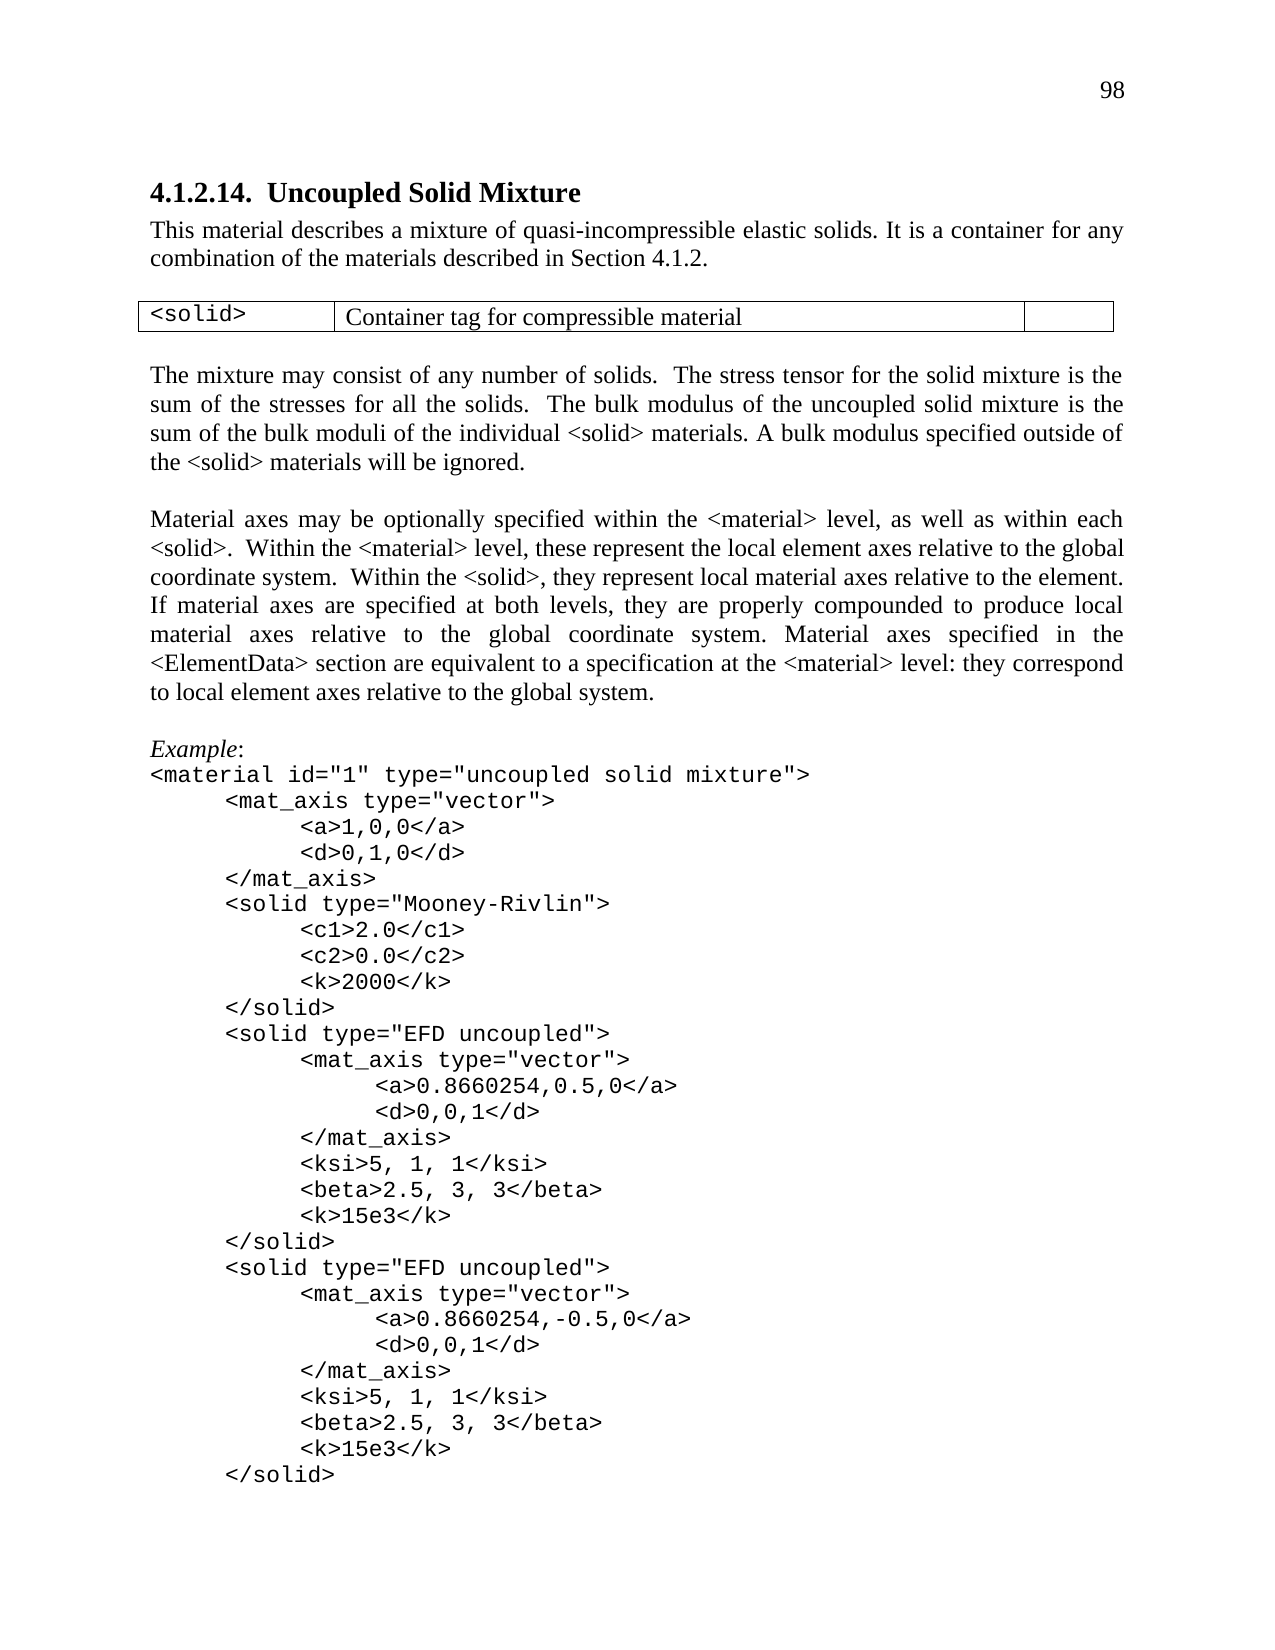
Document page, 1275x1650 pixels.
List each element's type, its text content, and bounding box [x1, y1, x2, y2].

text <a>1,0,0</a> [150, 815, 1125, 841]
text <k>15e3</k> [150, 1437, 1125, 1463]
text <a>0.8660254,0.5,0</a> [150, 1074, 1125, 1100]
text </mat_axis> [150, 1360, 1125, 1386]
text Example: [150, 734, 1125, 763]
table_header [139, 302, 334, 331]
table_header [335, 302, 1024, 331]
text </mat_axis> [150, 1126, 1125, 1152]
text <solid type="EFD uncoupled"> [150, 1022, 1125, 1048]
text <beta>2.5, 3, 3</beta> [150, 1412, 1125, 1437]
text <d>0,1,0</d> [150, 841, 1125, 867]
text <a>0.8660254,-0.5,0</a> [150, 1308, 1125, 1334]
text <d>0,0,1</d> [150, 1100, 1125, 1126]
text Material axes may be optionally specified within the <material> level, as well as within each <solid>. Within the <material> level, these represent the local element axes relative to the global coordinate system. Within the <solid>, they represent local material axes relative to the element. If material axes are specified at both levels, they are properly compounded to produce local material axes relative to the global coordinate system. Material axes specified in the <ElementData> section are equivalent to a specification at the <material> level: they correspond to local element axes relative to the global system. [150, 504, 1125, 706]
text <mat_axis type="vector"> [150, 789, 1125, 815]
text <k>2000</k> [150, 971, 1125, 997]
text <ksi>5, 1, 1</ksi> [150, 1152, 1125, 1178]
text <solid type="EFD uncoupled"> [150, 1256, 1125, 1282]
text </mat_axis> [150, 867, 1125, 893]
text <mat_axis type="vector"> [150, 1282, 1125, 1308]
text <k>15e3</k> [150, 1204, 1125, 1230]
text <d>0,0,1</d> [150, 1334, 1125, 1360]
text <mat_axis type="vector"> [150, 1048, 1125, 1074]
text <material id="1" type="uncoupled solid mixture"> [150, 763, 1125, 789]
subtitle Uncoupled Solid Mixture [150, 175, 1125, 208]
text The mixture may consist of any number of solids. The stress tensor for the solid mixture is the sum of the stresses for all the solids. The bulk modulus of the uncoupled solid mixture is the sum of the bulk moduli of the individual <solid> materials. A bulk modulus specified outside of the <solid> materials will be ignored. [150, 361, 1125, 476]
text </solid> [150, 1463, 1125, 1489]
text </solid> [150, 1230, 1125, 1256]
text <solid type="Mooney-Rivlin"> [150, 893, 1125, 919]
text <beta>2.5, 3, 3</beta> [150, 1178, 1125, 1204]
text This material describes a mixture of quasi-incompressible elastic solids. It is a container for any combination of the materials described in Section 4.1.2. [150, 215, 1125, 272]
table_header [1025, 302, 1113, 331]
text </solid> [150, 997, 1125, 1022]
text <c1>2.0</c1> [150, 919, 1125, 945]
text <c2>0.0</c2> [150, 945, 1125, 971]
text <ksi>5, 1, 1</ksi> [150, 1386, 1125, 1412]
